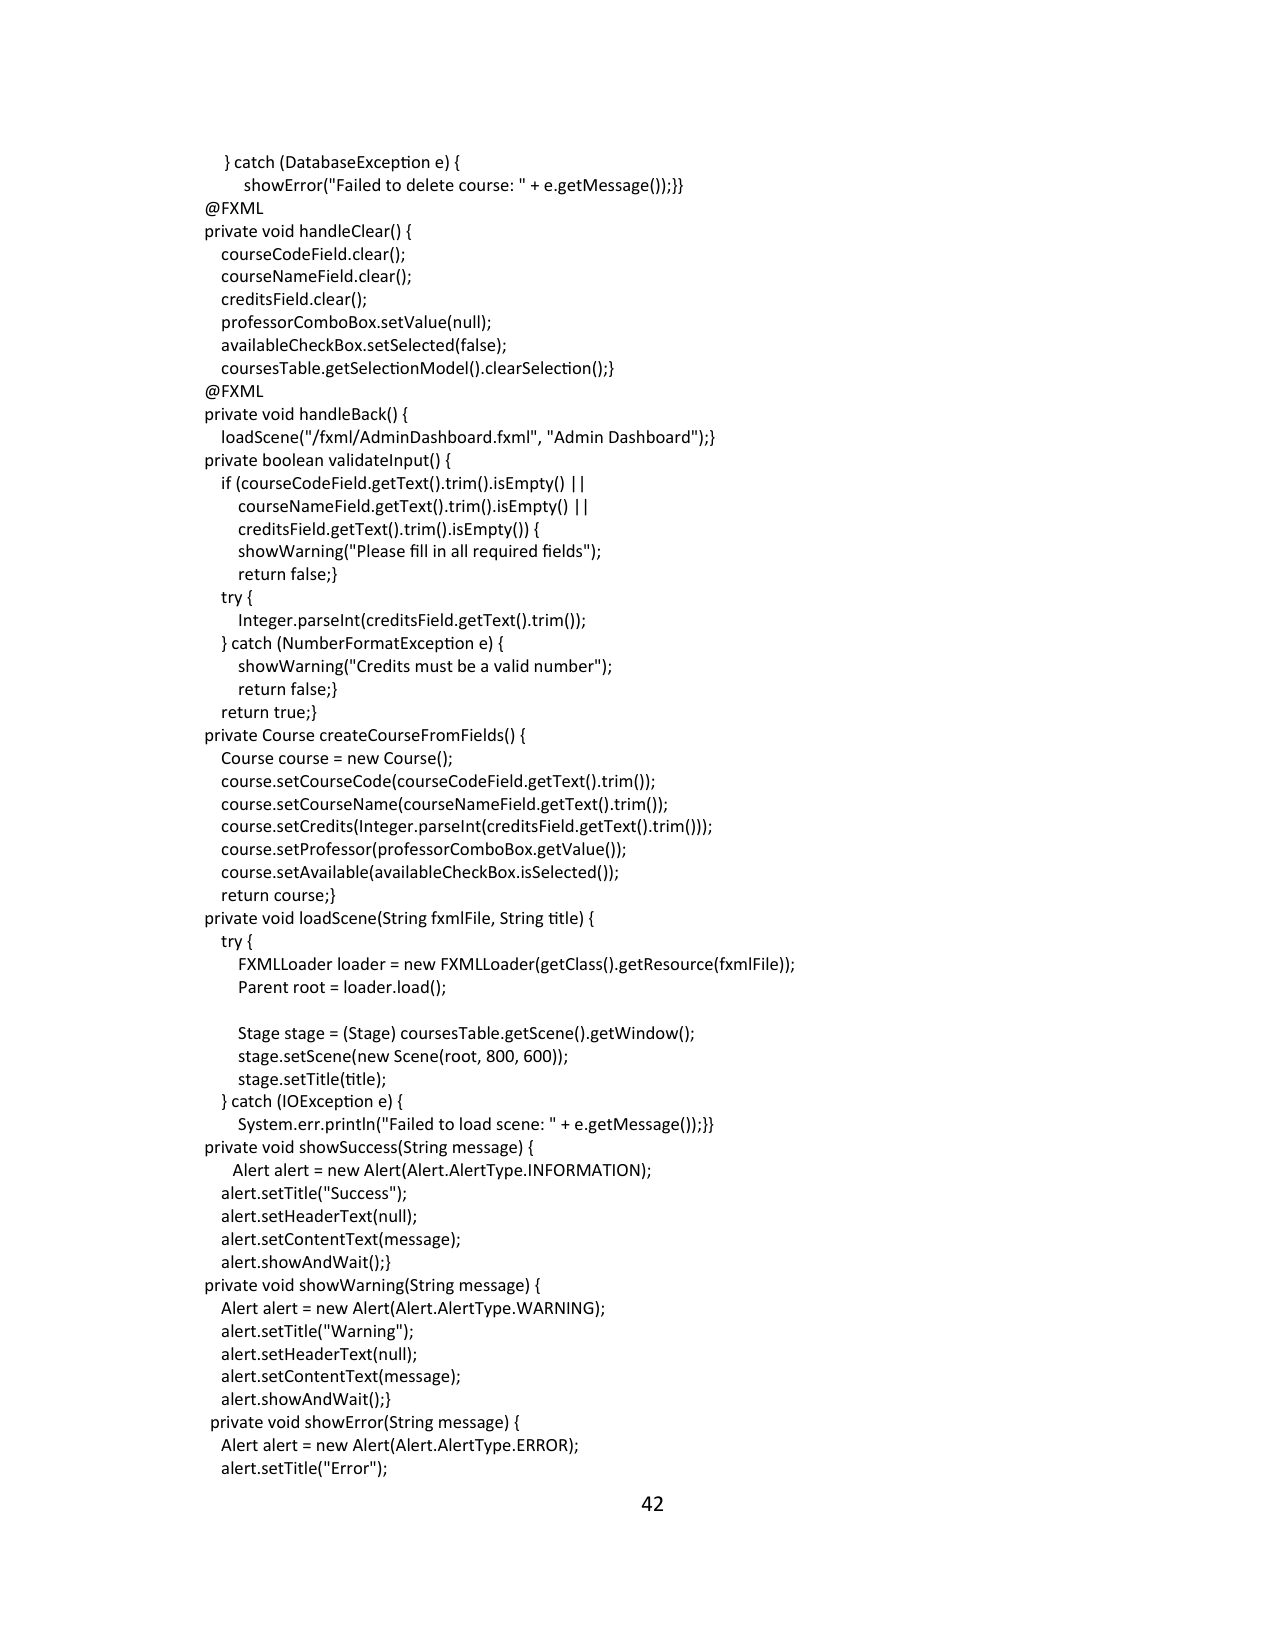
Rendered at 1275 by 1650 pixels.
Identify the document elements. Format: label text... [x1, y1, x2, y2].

text alert.showAndWait();} [187, 1387, 1088, 1410]
text alert.setTitle("Warning"); [187, 1319, 1088, 1342]
text alert.setHeaderText(null); [187, 1342, 1088, 1364]
text stage.setScene(new Scene(root, 800, 600)); [187, 1044, 1088, 1067]
text } catch (IOException e) { [187, 1089, 1088, 1112]
text Stage stage = (Stage) coursesTable.getScene().getWindow(); [187, 1021, 1088, 1044]
text alert.showAndWait();} [187, 1250, 1088, 1273]
text private void handleClear() { [187, 219, 1088, 242]
text Alert alert = new Alert(Alert.AlertType.ERROR); [187, 1433, 1088, 1456]
text return true;} [187, 700, 1088, 723]
text return course;} [187, 883, 1088, 906]
text showError("Failed to delete course: " + e.getMessage());}} [187, 173, 1088, 196]
text return false;} [187, 562, 1088, 585]
text course.setAvailable(availableCheckBox.isSelected()); [187, 860, 1088, 883]
text private Course createCourseFromFields() { [187, 723, 1088, 746]
text alert.setHeaderText(null); [187, 1204, 1088, 1227]
text course.setProfessor(professorComboBox.getValue()); [187, 837, 1088, 860]
text alert.setTitle("Success"); [187, 1181, 1088, 1204]
text showWarning("Credits must be a valid number"); [187, 654, 1088, 677]
text return false;} [187, 677, 1088, 700]
text Parent root = loader.load(); [187, 975, 1088, 998]
text private void loadScene(String fxmlFile, String title) { [187, 906, 1088, 929]
text alert.setContentText(message); [187, 1364, 1088, 1387]
text private void handleBack() { [187, 402, 1088, 425]
text alert.setTitle("Error"); [187, 1456, 1088, 1479]
text course.setCredits(Integer.parseInt(creditsField.getText().trim())); [187, 814, 1088, 837]
text creditsField.clear(); [187, 287, 1088, 310]
text showWarning("Please fill in all required fields"); [187, 539, 1088, 562]
text loadScene("/fxml/AdminDashboard.fxml", "Admin Dashboard");} [187, 425, 1088, 448]
text course.setCourseName(courseNameField.getText().trim()); [187, 792, 1088, 814]
text availableCheckBox.setSelected(false); [187, 333, 1088, 356]
text private void showError(String message) { [187, 1410, 1088, 1433]
text Course course = new Course(); [187, 746, 1088, 769]
text private void showSuccess(String message) { [187, 1135, 1088, 1158]
text private boolean validateInput() { [187, 448, 1088, 471]
text try { [187, 585, 1088, 608]
text FXMLLoader loader = new FXMLLoader(getClass().getResource(fxmlFile)); [187, 952, 1088, 975]
text Alert alert = new Alert(Alert.AlertType.WARNING); [187, 1296, 1088, 1319]
text courseCodeField.clear(); [187, 242, 1088, 264]
text if (courseCodeField.getText().trim().isEmpty() || [187, 471, 1088, 494]
text @FXML [187, 379, 1088, 402]
text try { [187, 929, 1088, 952]
text stage.setTitle(title); [187, 1067, 1088, 1089]
text private void showWarning(String message) { [187, 1273, 1088, 1296]
text } catch (NumberFormatException e) { [187, 631, 1088, 654]
text System.err.println("Failed to load scene: " + e.getMessage());}} [187, 1112, 1088, 1135]
text courseNameField.getText().trim().isEmpty() || [187, 494, 1088, 517]
text creditsField.getText().trim().isEmpty()) { [187, 517, 1088, 539]
text professorComboBox.setValue(null); [187, 310, 1088, 333]
text Integer.parseInt(creditsField.getText().trim()); [187, 608, 1088, 631]
text courseNameField.clear(); [187, 264, 1088, 287]
text course.setCourseCode(courseCodeField.getText().trim()); [187, 769, 1088, 792]
text coursesTable.getSelectionModel().clearSelection();} [187, 356, 1088, 379]
text Alert alert = new Alert(Alert.AlertType.INFORMATION); [187, 1158, 1088, 1181]
text alert.setContentText(message); [187, 1227, 1088, 1250]
text @FXML [187, 196, 1088, 219]
text } catch (DatabaseException e) { [187, 150, 1088, 173]
